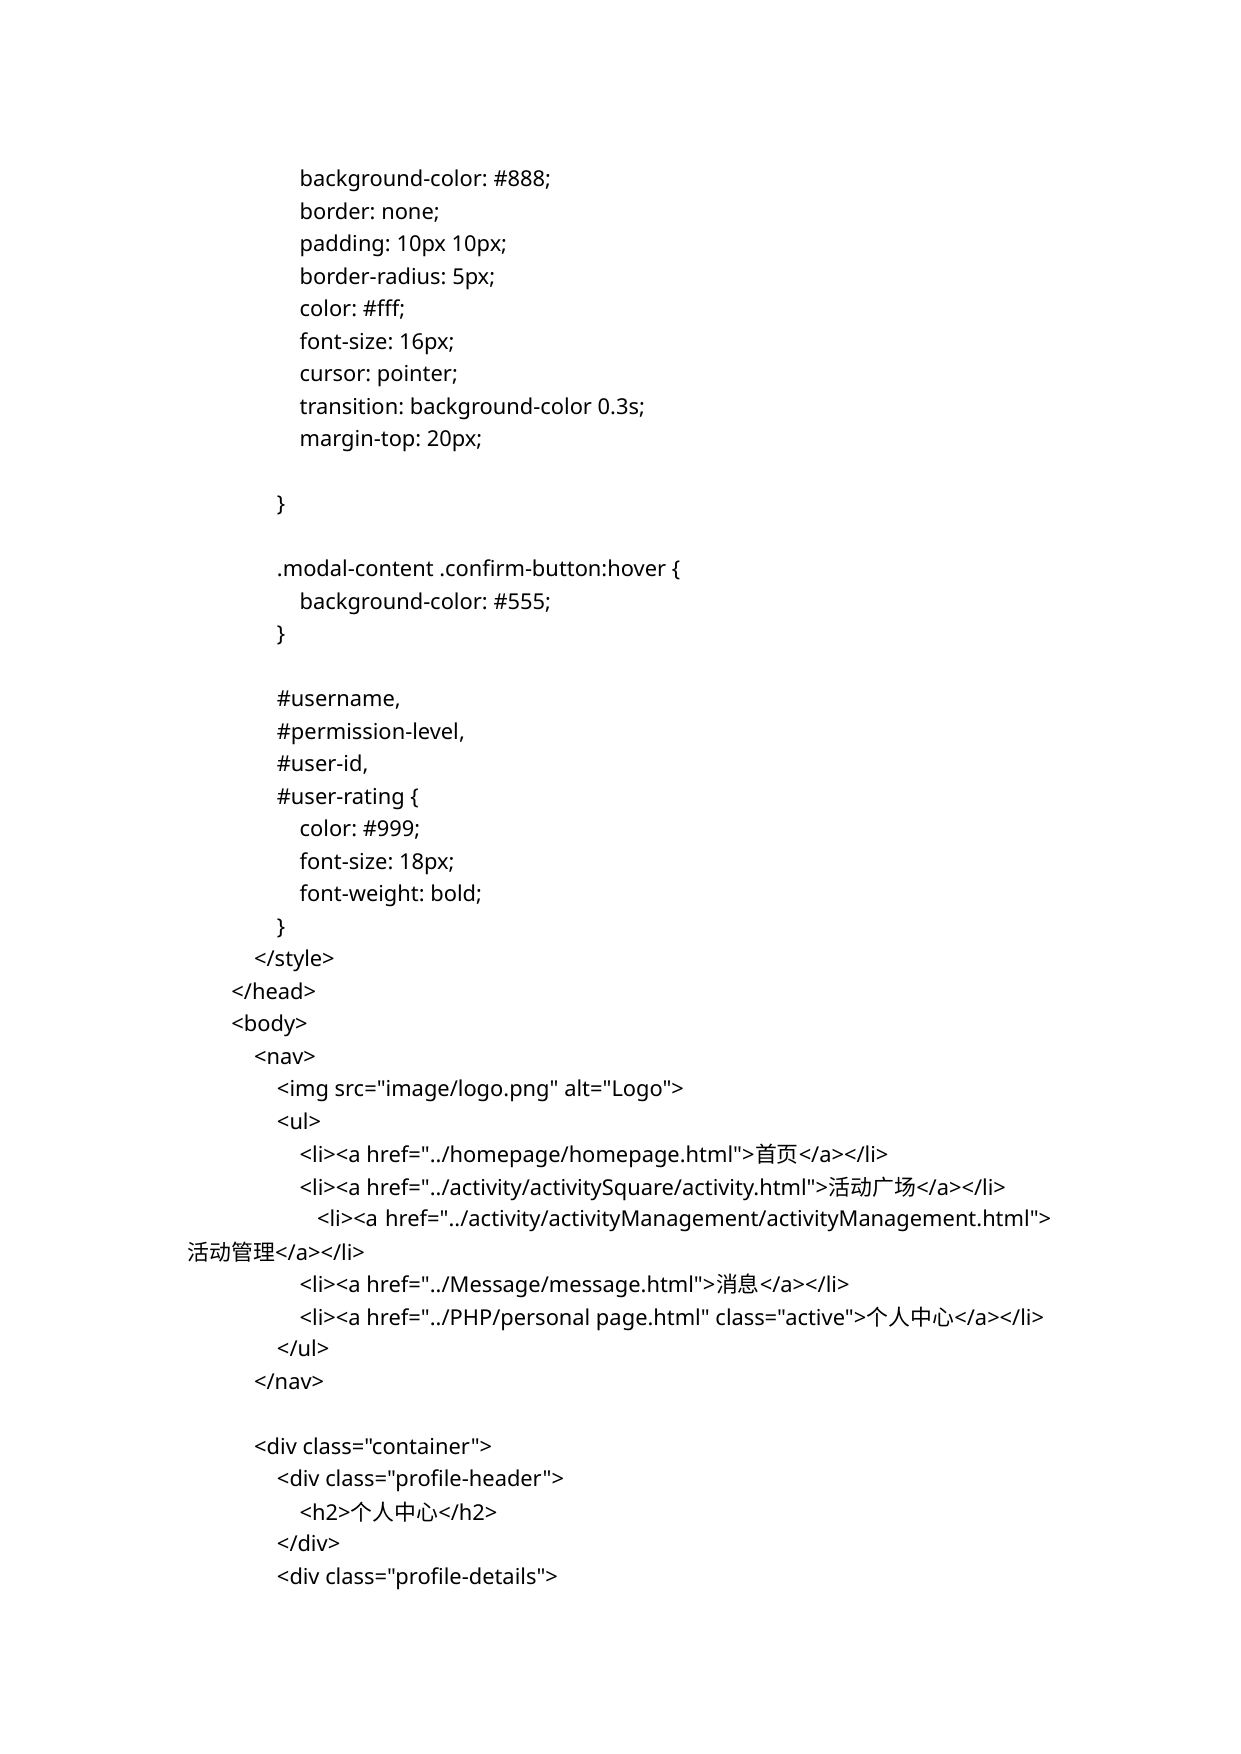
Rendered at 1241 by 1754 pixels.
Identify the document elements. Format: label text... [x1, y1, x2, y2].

text <ul> [187, 1104, 1053, 1137]
text background-color: #888; [187, 162, 1053, 194]
text #user-id, [187, 747, 1053, 779]
text margin-top: 20px; [187, 422, 1053, 454]
text .modal-content .confirm-button:hover { [187, 552, 1053, 584]
text color: #999; [187, 812, 1053, 844]
text <li><a href="../homepage/homepage.html">首页</a></li> [187, 1137, 1053, 1169]
text } [187, 487, 1053, 519]
text </div> [187, 1527, 1053, 1559]
text </head> [187, 974, 1053, 1007]
text <div class="profile-header"> [187, 1462, 1053, 1494]
text <li><a href="../Message/message.html">消息</a></li> [187, 1267, 1053, 1299]
text </ul> [187, 1332, 1053, 1364]
text <h2>个人中心</h2> [187, 1494, 1053, 1527]
text } [187, 909, 1053, 942]
text padding: 10px 10px; [187, 227, 1053, 259]
text } [187, 617, 1053, 649]
text border: none; [187, 194, 1053, 227]
text font-size: 16px; [187, 324, 1053, 357]
text transition: background-color 0.3s; [187, 389, 1053, 422]
text #username, [187, 682, 1053, 714]
text font-weight: bold; [187, 877, 1053, 909]
text background-color: #555; [187, 584, 1053, 617]
text cursor: pointer; [187, 357, 1053, 389]
text <div class="container"> [187, 1429, 1053, 1462]
text <li><a href="../activity/activityManagement/activityManagement.html">活动管理</a></li> [187, 1202, 1053, 1267]
text color: #fff; [187, 292, 1053, 324]
text <li><a href="../activity/activitySquare/activity.html">活动广场</a></li> [187, 1169, 1053, 1202]
text </style> [187, 942, 1053, 974]
text <li><a href="../PHP/personal page.html" class="active">个人中心</a></li> [187, 1299, 1053, 1332]
text <body> [187, 1007, 1053, 1039]
text <img src="image/logo.png" alt="Logo"> [187, 1072, 1053, 1104]
text #user-rating { [187, 779, 1053, 812]
text font-size: 18px; [187, 844, 1053, 877]
text border-radius: 5px; [187, 259, 1053, 292]
text </nav> [187, 1364, 1053, 1397]
text <div class="profile-details"> [187, 1559, 1053, 1592]
text #permission-level, [187, 714, 1053, 747]
text <nav> [187, 1039, 1053, 1072]
